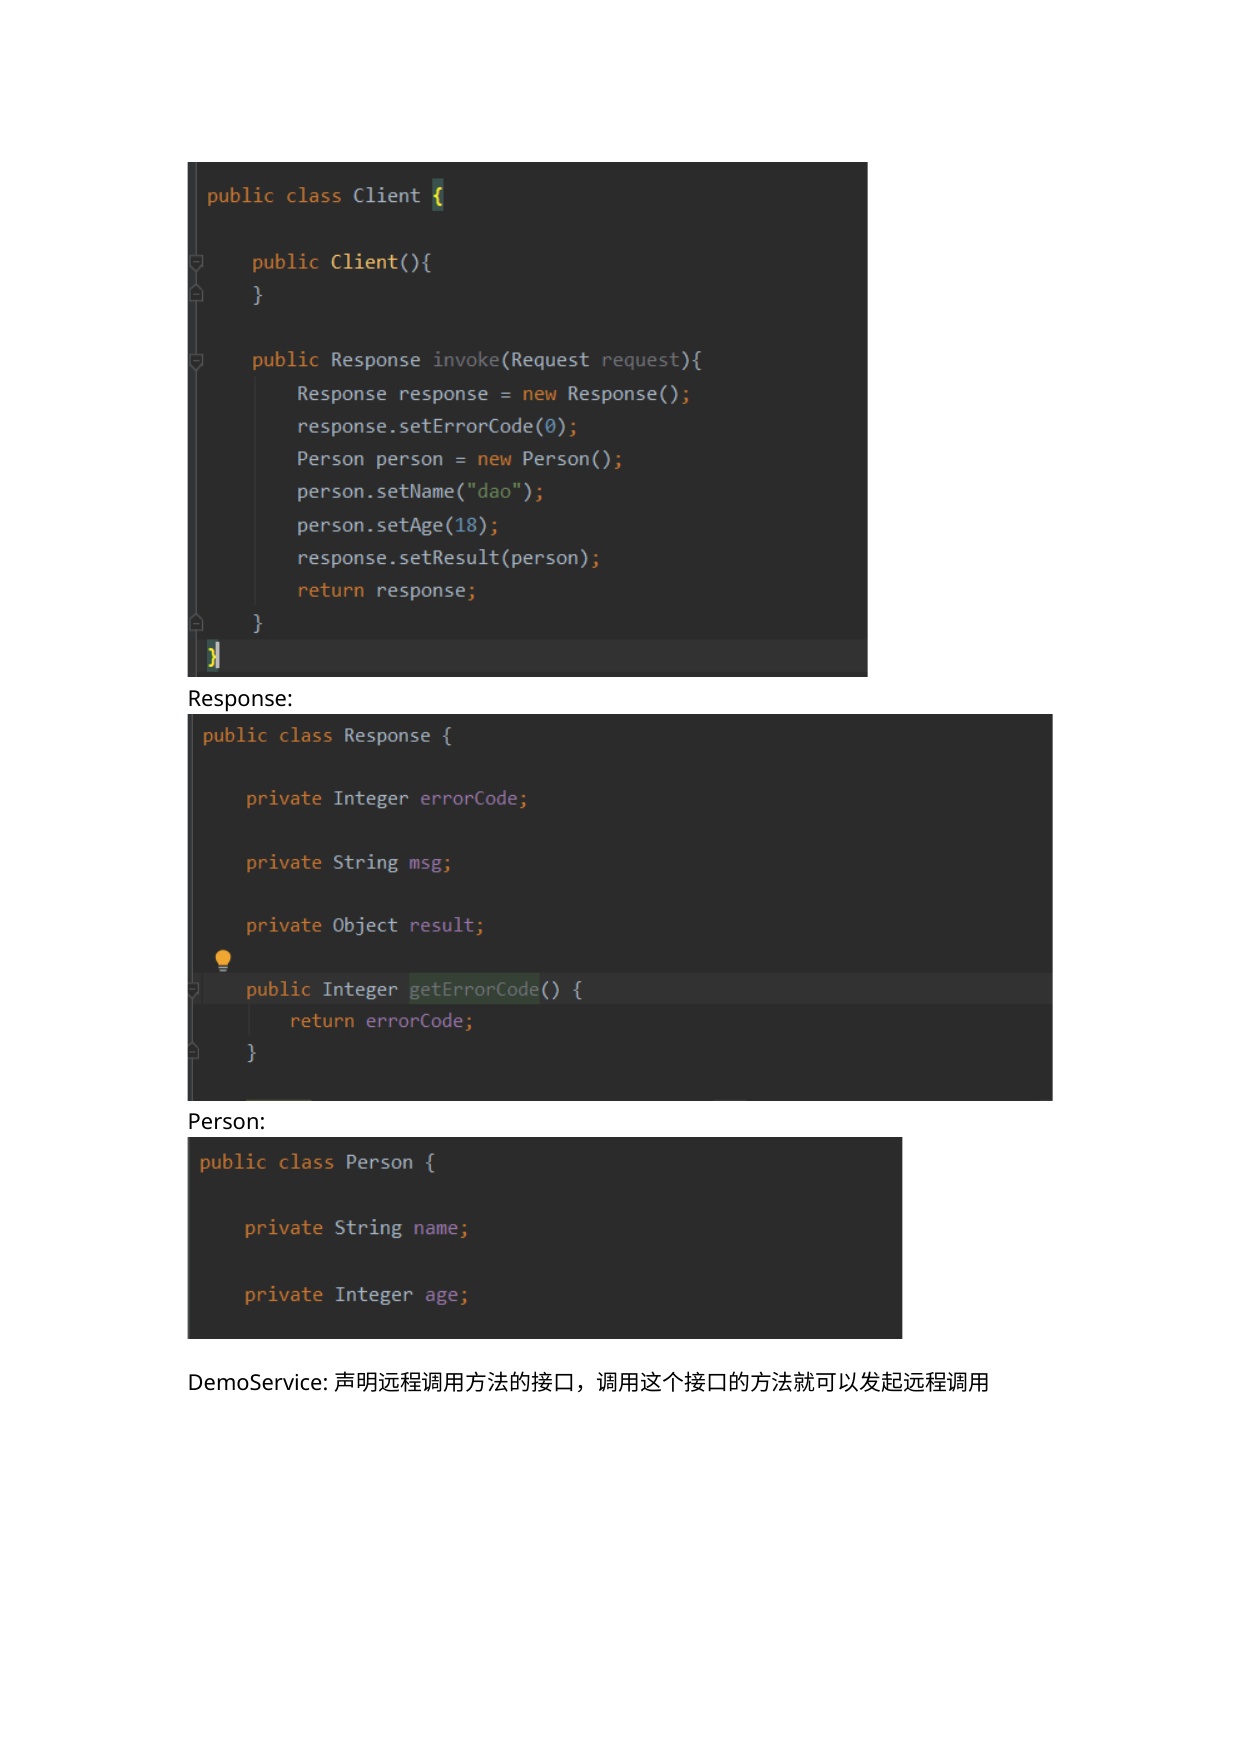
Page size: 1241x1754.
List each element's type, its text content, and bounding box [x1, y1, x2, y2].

text Person: [187, 1104, 1053, 1137]
picture [187, 1137, 903, 1339]
picture [187, 162, 868, 677]
text Response: [187, 682, 1053, 714]
picture [187, 714, 1053, 1101]
text DemoService: 声明远程调用方法的接口，调用这个接口的方法就可以发起远程调用 [187, 1364, 1053, 1397]
